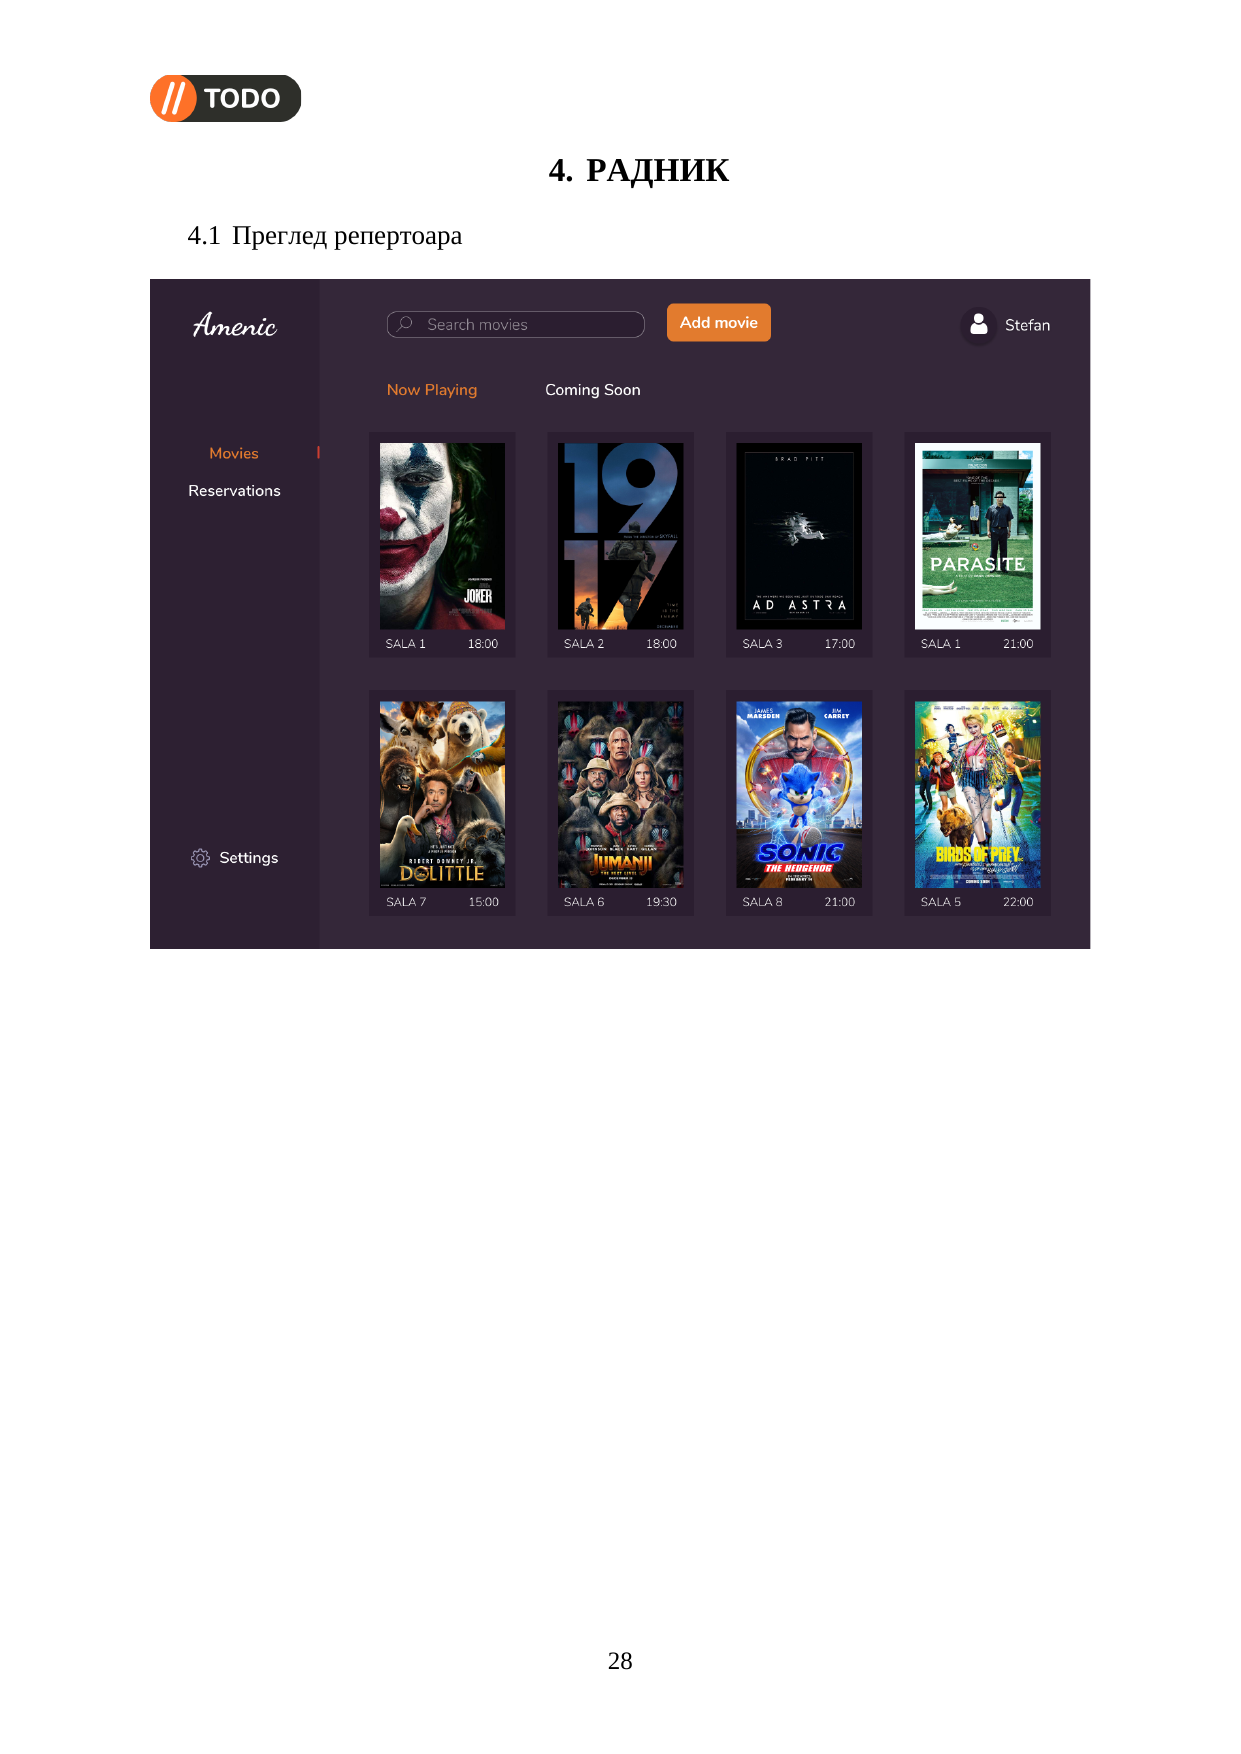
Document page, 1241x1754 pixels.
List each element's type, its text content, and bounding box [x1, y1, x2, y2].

picture [150, 279, 1091, 949]
subtitle Преглед репертоара [187, 219, 1090, 250]
subtitle РАДНИК [187, 150, 1090, 188]
picture [150, 75, 302, 122]
